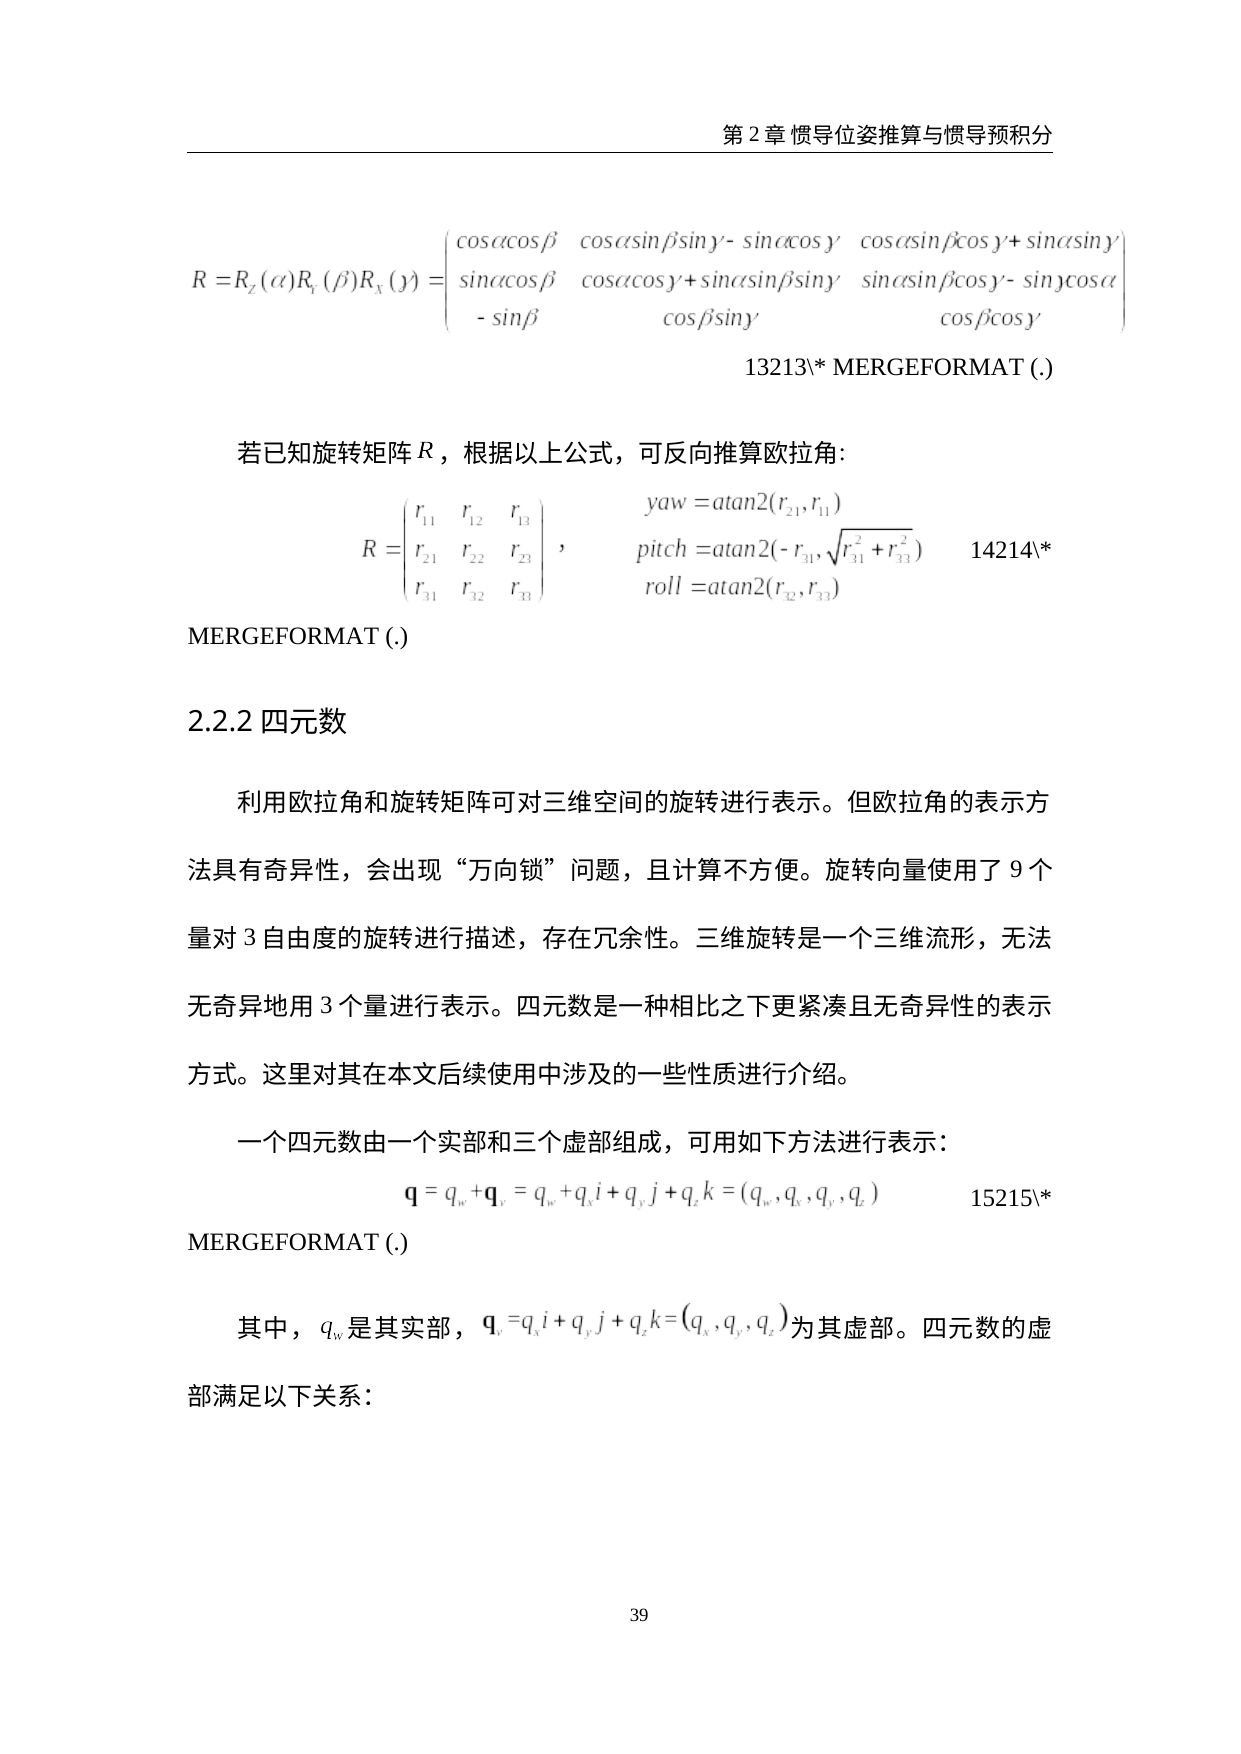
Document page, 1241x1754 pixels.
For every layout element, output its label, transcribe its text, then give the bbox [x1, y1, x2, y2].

text 一个四元数由一个实部和三个虚部组成，可用如下方法进行表示： [187, 1106, 1053, 1174]
text 2.2.2 四元数 [187, 686, 1053, 754]
text 利用欧拉角和旋转矩阵可对三维空间的旋转进行表示。但欧拉角的表示方法具有奇异性，会出现“万向锁”问题，且计算不方便。旋转向量使用了9个量对3自由度的旋转进行描述，存在冗余性。三维旋转是一个三维流形，无法无奇异地用3个量进行表示。四元数是一种相比之下更紧凑且无奇异性的表示方式。这里对其在本文后续使用中涉及的一些性质进行介绍。 [187, 767, 1053, 1106]
text 其中，是其实部，为其虚部。四元数的虚部满足以下关系： [187, 1292, 1053, 1428]
text 若已知旋转矩阵，根据以上公式，可反向推算欧拉角: [187, 417, 1053, 485]
